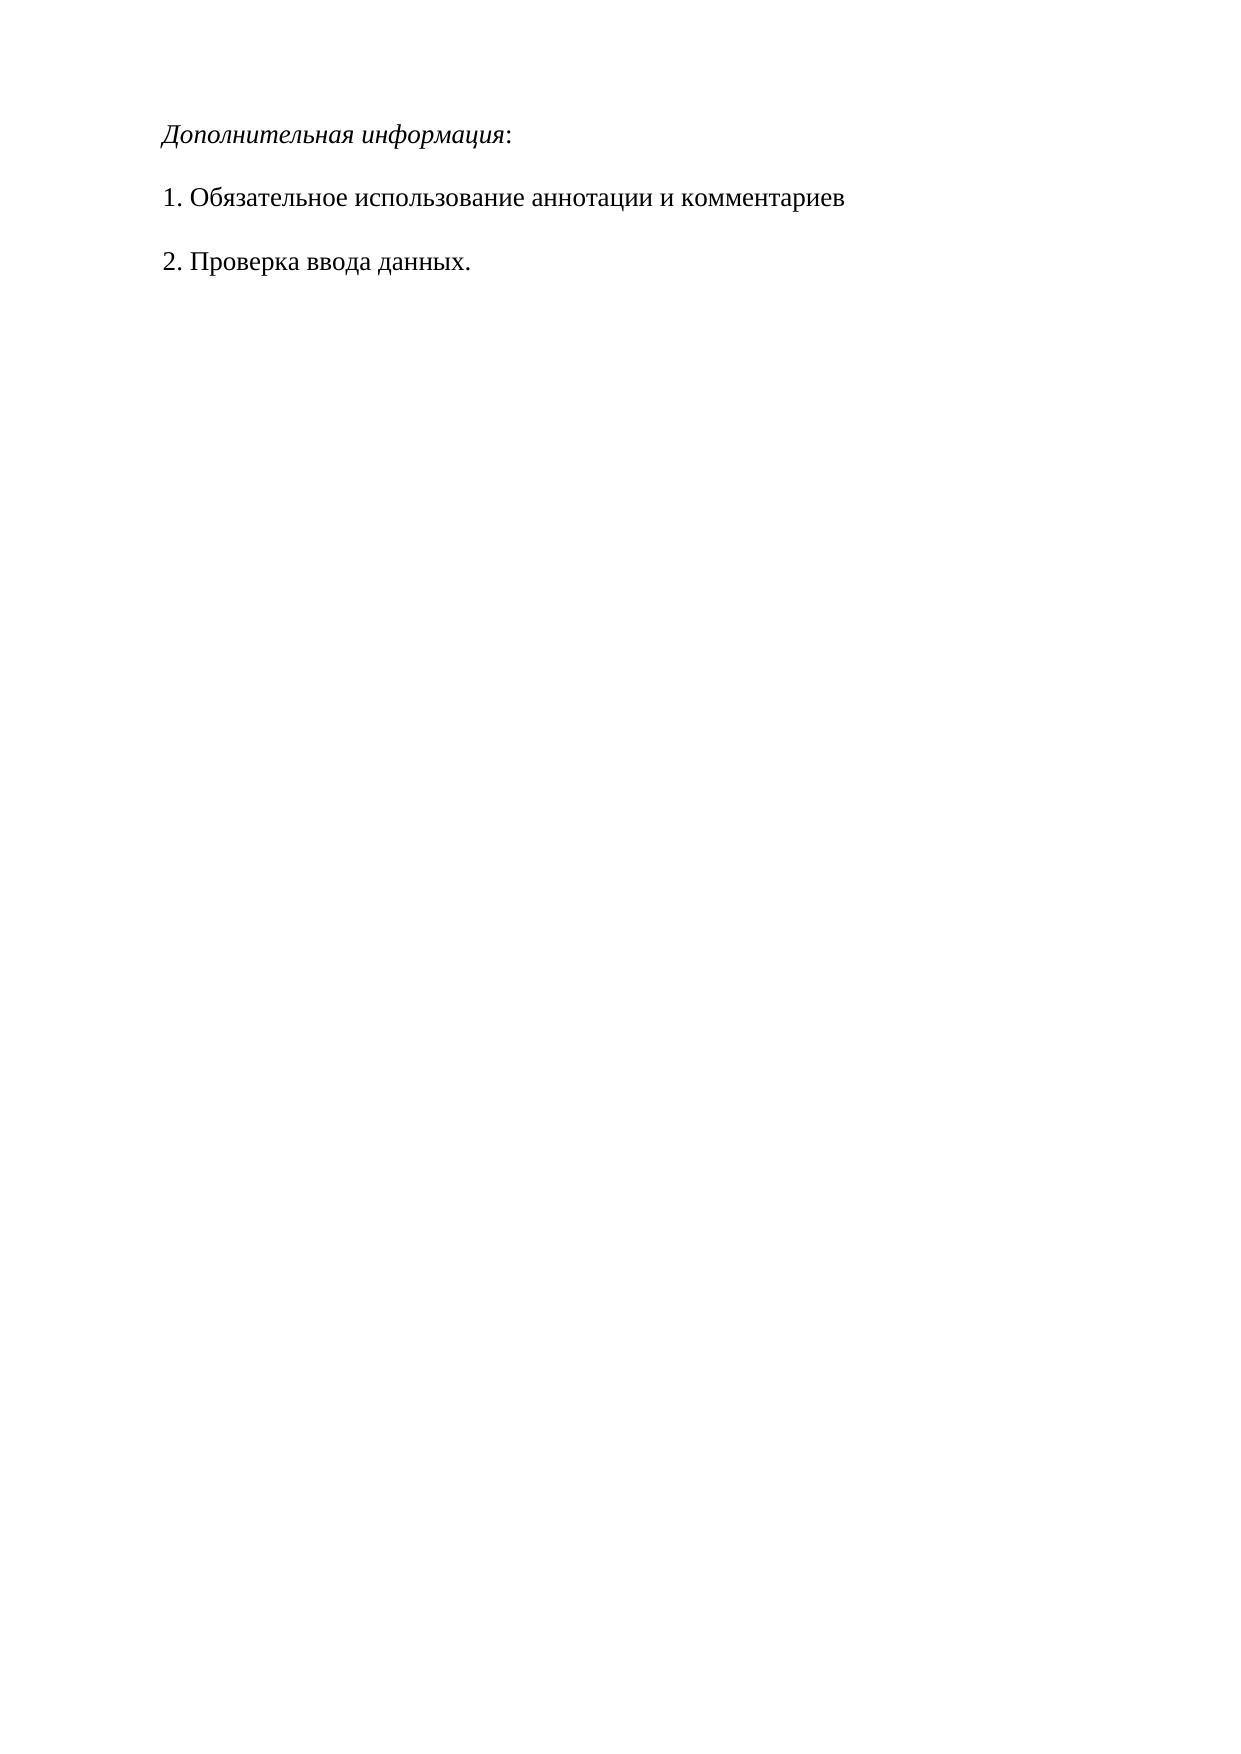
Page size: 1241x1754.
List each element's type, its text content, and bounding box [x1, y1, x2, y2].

text 1. Обязательное использование аннотации и комментариев [162, 181, 1152, 213]
text 2. Проверка ввода данных. [162, 245, 1152, 276]
text Дополнительная информация: [162, 118, 1152, 149]
